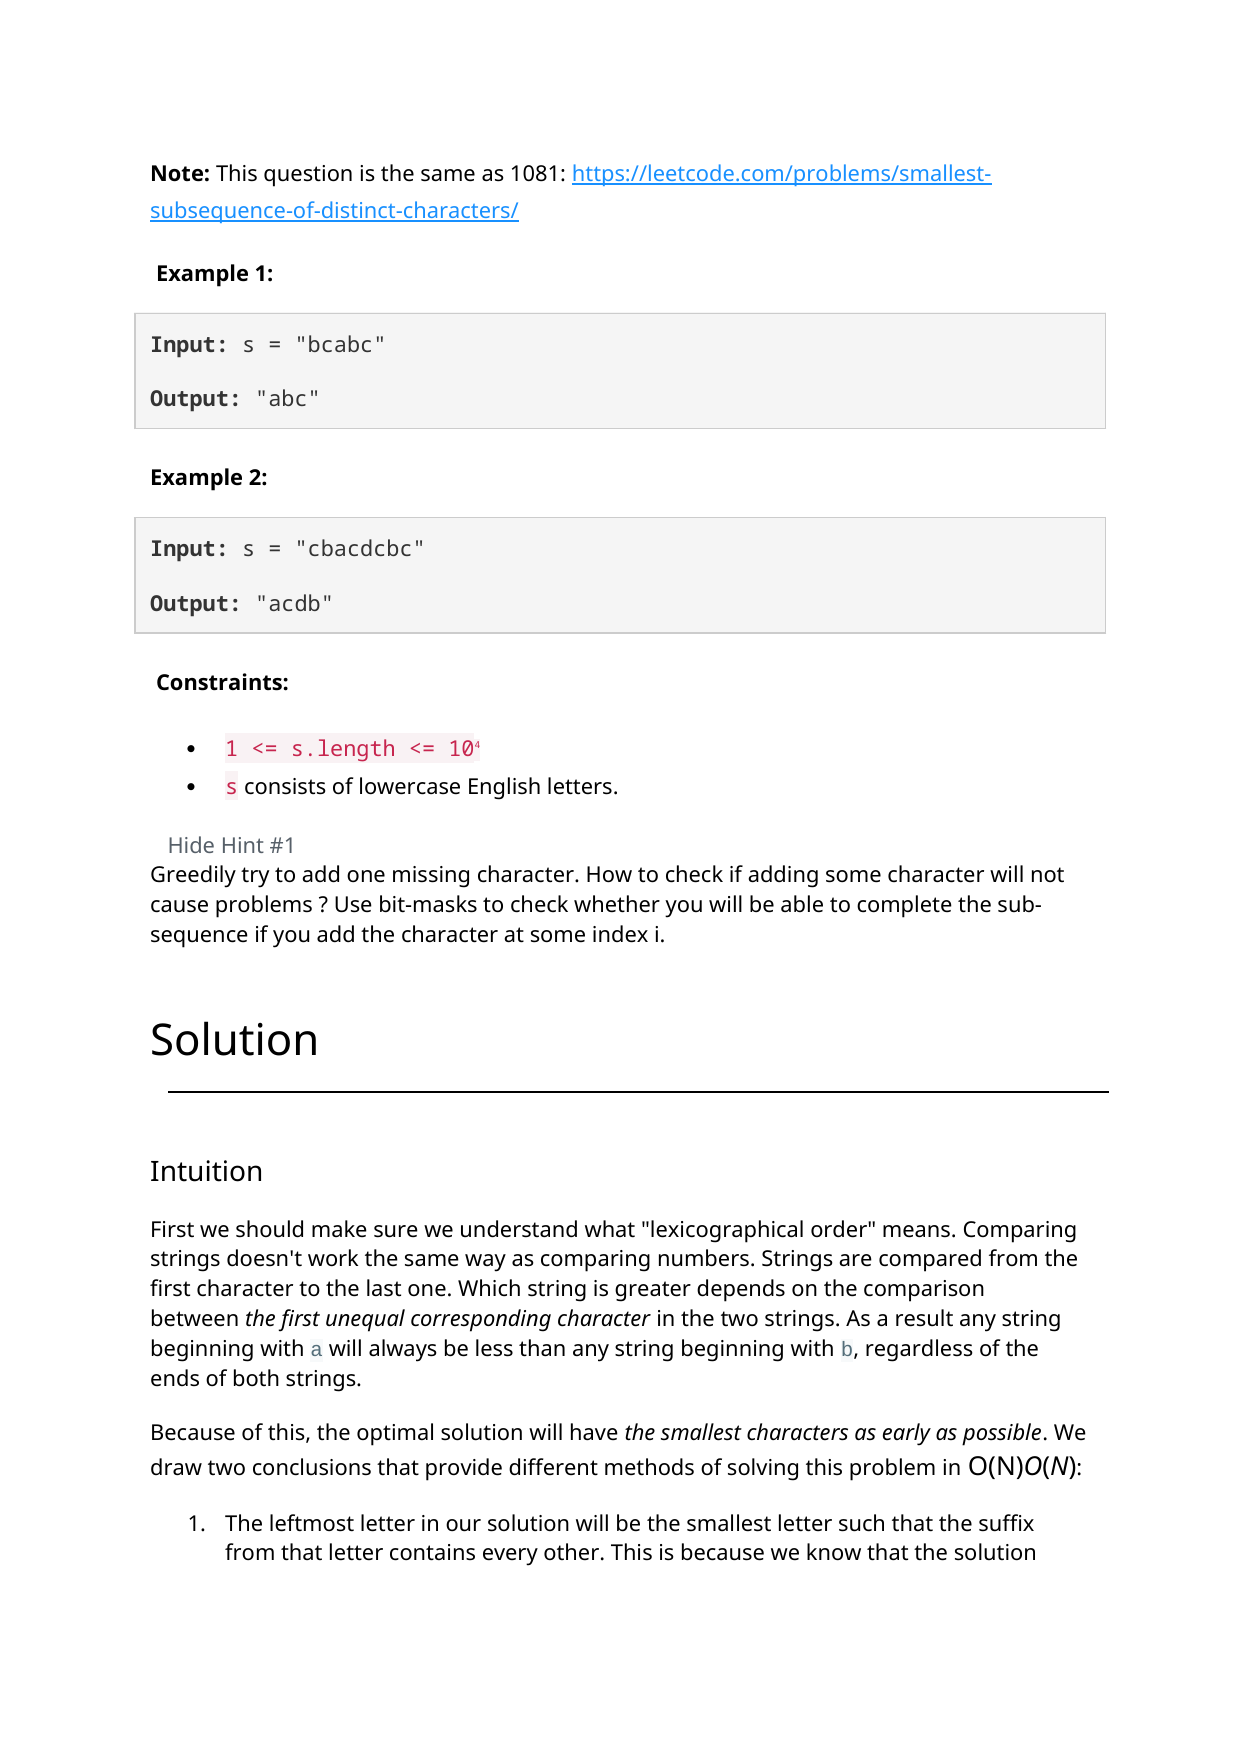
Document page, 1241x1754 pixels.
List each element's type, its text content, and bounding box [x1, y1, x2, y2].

text Output: "acdb" [136, 572, 1105, 632]
list s consists of lowercase English letters. [187, 763, 1090, 800]
text Output: "abc" [136, 367, 1105, 428]
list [187, 1508, 1090, 1567]
text Because of this, the optimal solution will have the smallest characters as early as possible. We draw two conclusions that provide different methods of solving this problem in O(N)O(N): [150, 1417, 1090, 1483]
text Input: s = "bcabc" [136, 314, 1105, 358]
text Hide Hint #1 [150, 829, 1090, 859]
text Example 1: [150, 250, 1090, 287]
subtitle Solution [150, 1009, 1090, 1068]
text Greedily try to add one missing character. How to check if adding some character will not cause problems ? Use bit-masks to check whether you will be able to complete the sub-sequence if you add the character at some index i. [150, 859, 1090, 949]
subtitle Intuition [150, 1152, 1090, 1190]
list 1 <= s.length <= 104 [187, 725, 1090, 763]
text Input: s = "cbacdcbc" [136, 518, 1105, 563]
text Example 2: [150, 454, 1090, 492]
text First we should make sure we understand what "lexicographical order" means. Comparing strings doesn't work the same way as comparing numbers. Strings are compared from the first character to the last one. Which string is greater depends on the comparison between the first unequal corresponding character in the two strings. As a result any string beginning with a will always be less than any string beginning with b, regardless of the ends of both strings. [150, 1213, 1090, 1392]
text Note: This question is the same as 1081: https://leetcode.com/problems/smallest-subsequence-of-distinct-characters/ [150, 150, 1090, 225]
text Constraints: [150, 659, 1090, 696]
